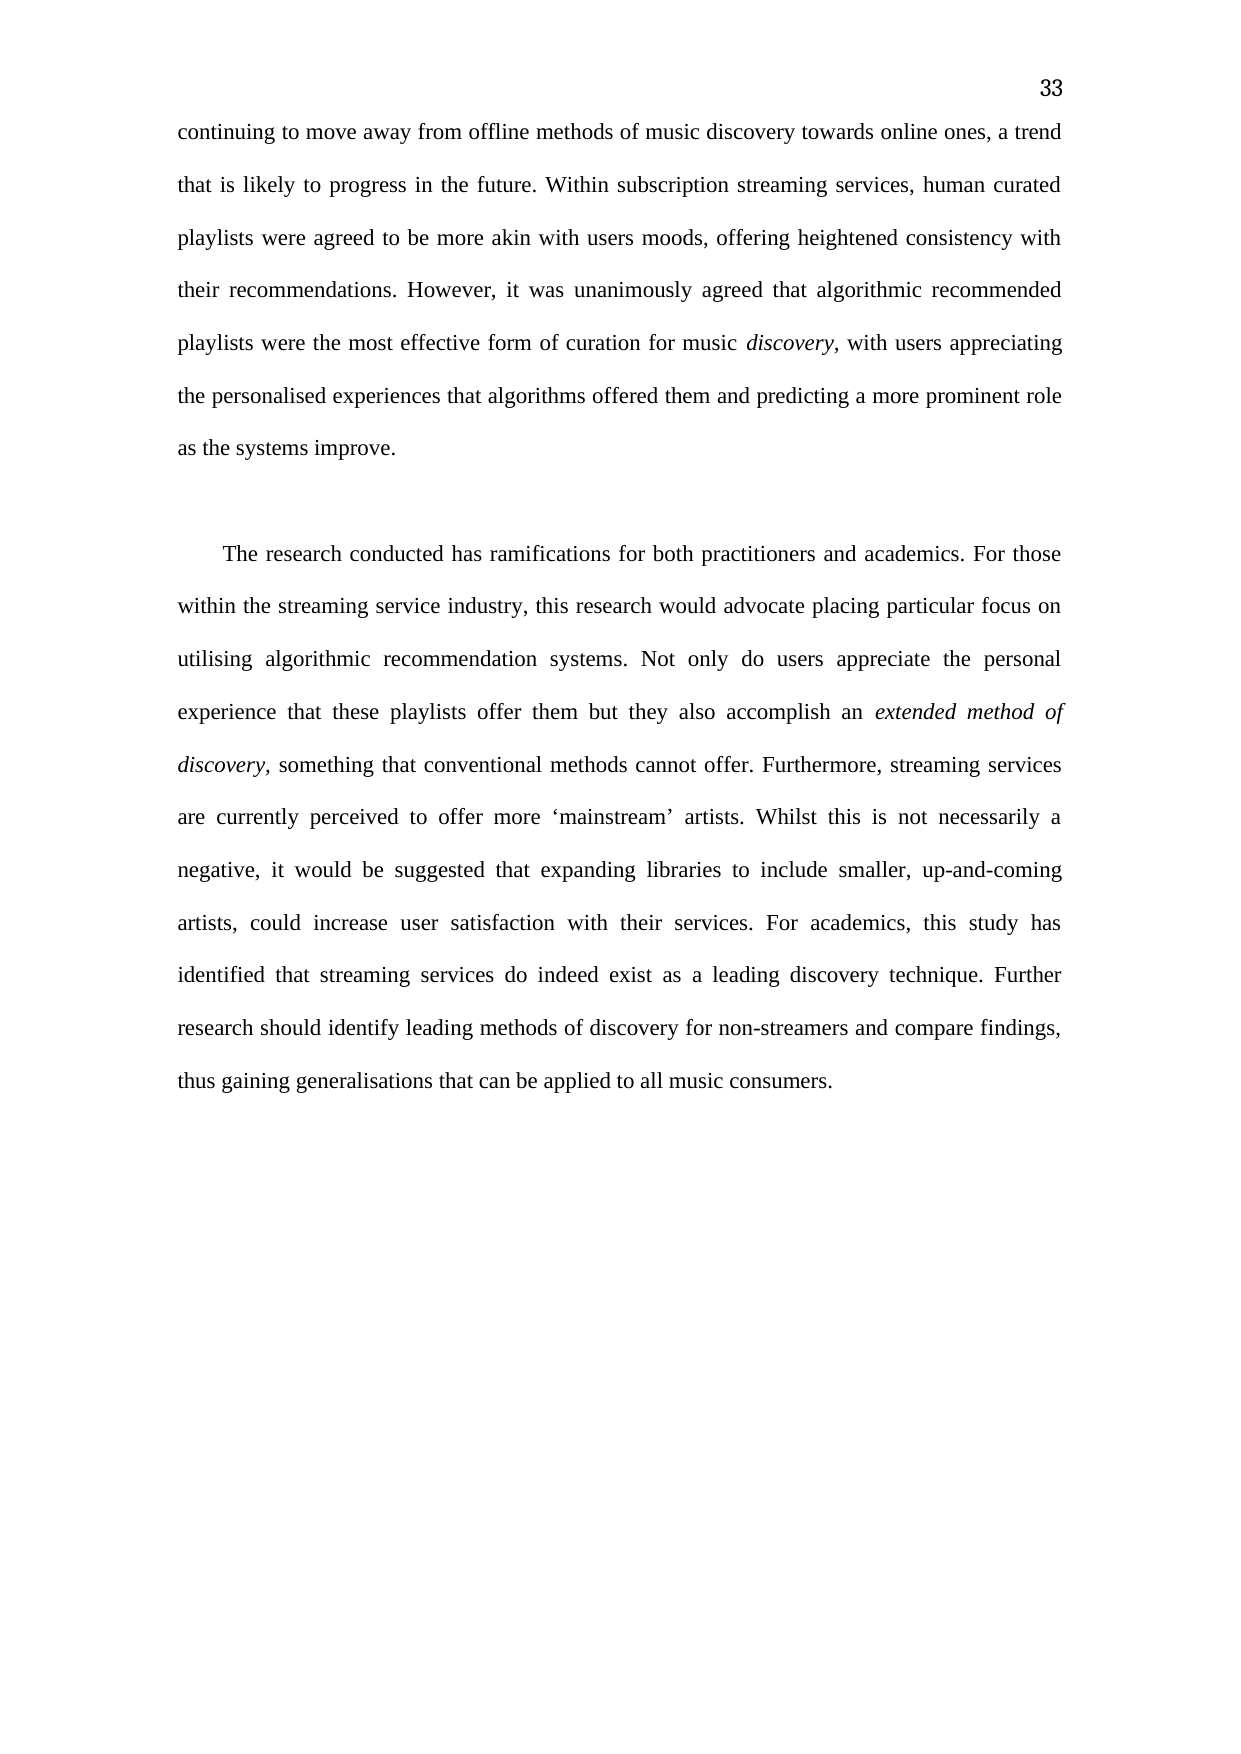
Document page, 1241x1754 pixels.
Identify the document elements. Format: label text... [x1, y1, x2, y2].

text The research conducted has ramifications for both practitioners and academics. For those within the streaming service industry, this research would advocate placing particular focus on utilising algorithmic recommendation systems. Not only do users appreciate the personal experience that these playlists offer them but they also accomplish an extended method of discovery, something that conventional methods cannot offer. Furthermore, streaming services are currently perceived to offer more ‘mainstream’ artists. Whilst this is not necessarily a negative, it would be suggested that expanding libraries to include smaller, up-and-coming artists, could increase user satisfaction with their services. For academics, this study has identified that streaming services do indeed exist as a leading discovery technique. Further research should identify leading methods of discovery for non-streamers and compare findings, thus gaining generalisations that can be applied to all music consumers. [177, 540, 1063, 1093]
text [177, 118, 1063, 461]
